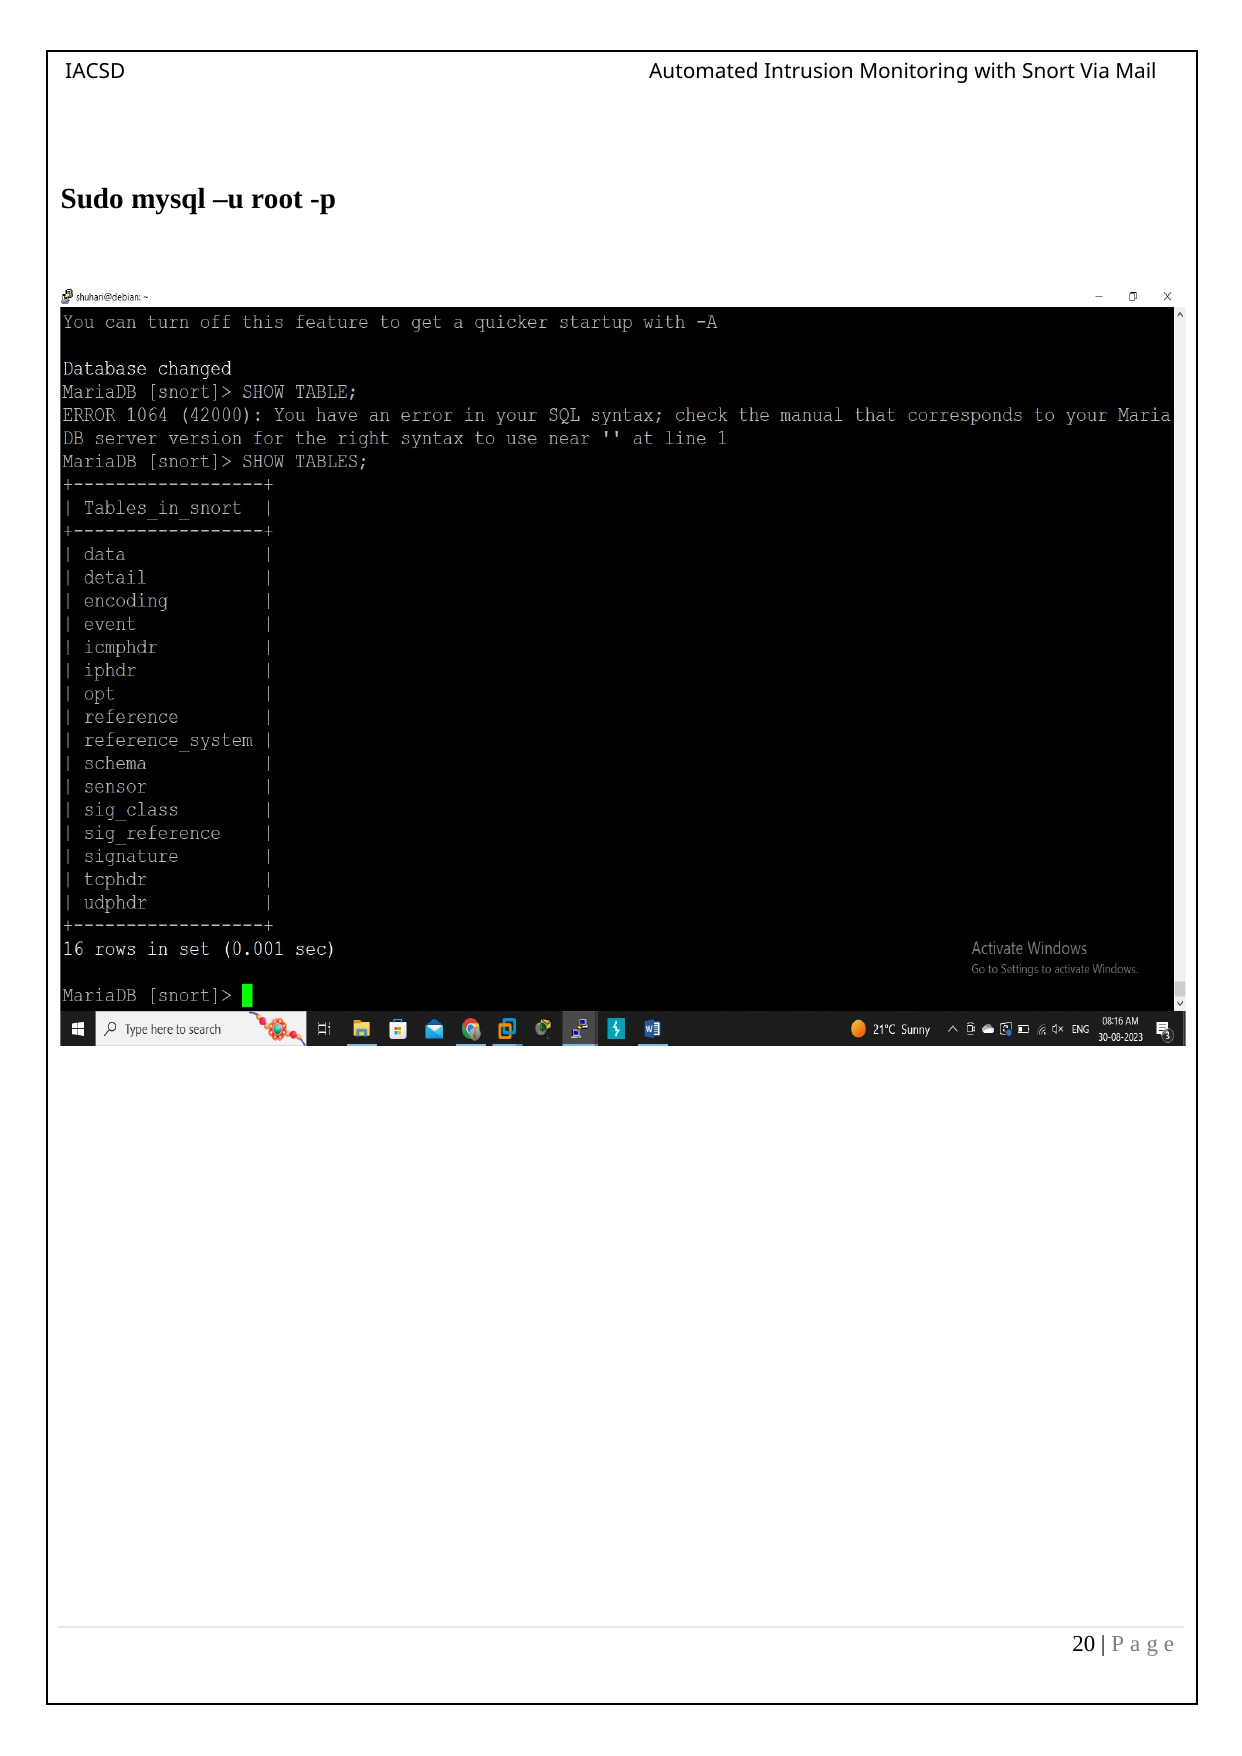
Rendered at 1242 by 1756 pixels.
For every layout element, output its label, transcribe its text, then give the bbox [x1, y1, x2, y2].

picture [60, 289, 1186, 1046]
subtitle Sudo mysql –u root -p [60, 181, 1196, 214]
